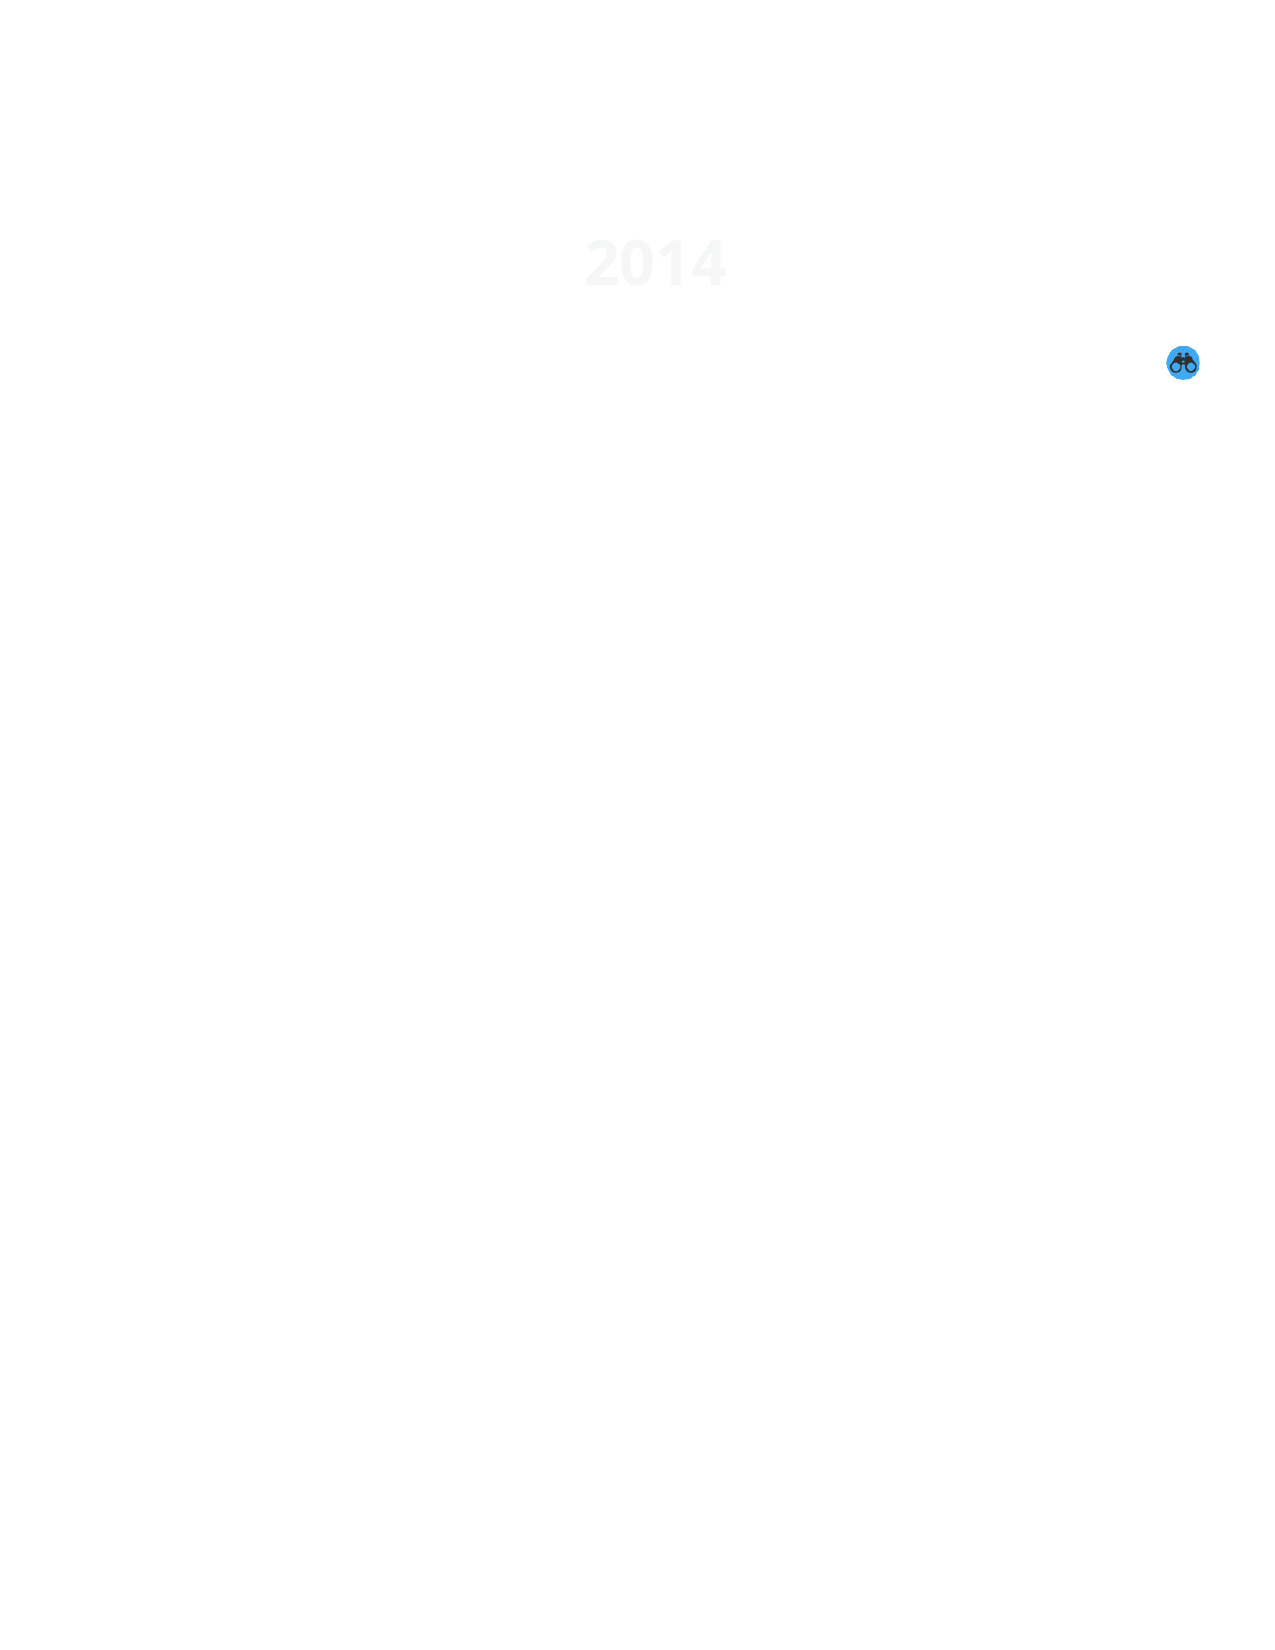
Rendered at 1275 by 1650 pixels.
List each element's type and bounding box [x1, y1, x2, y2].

picture [1166, 346, 1200, 380]
